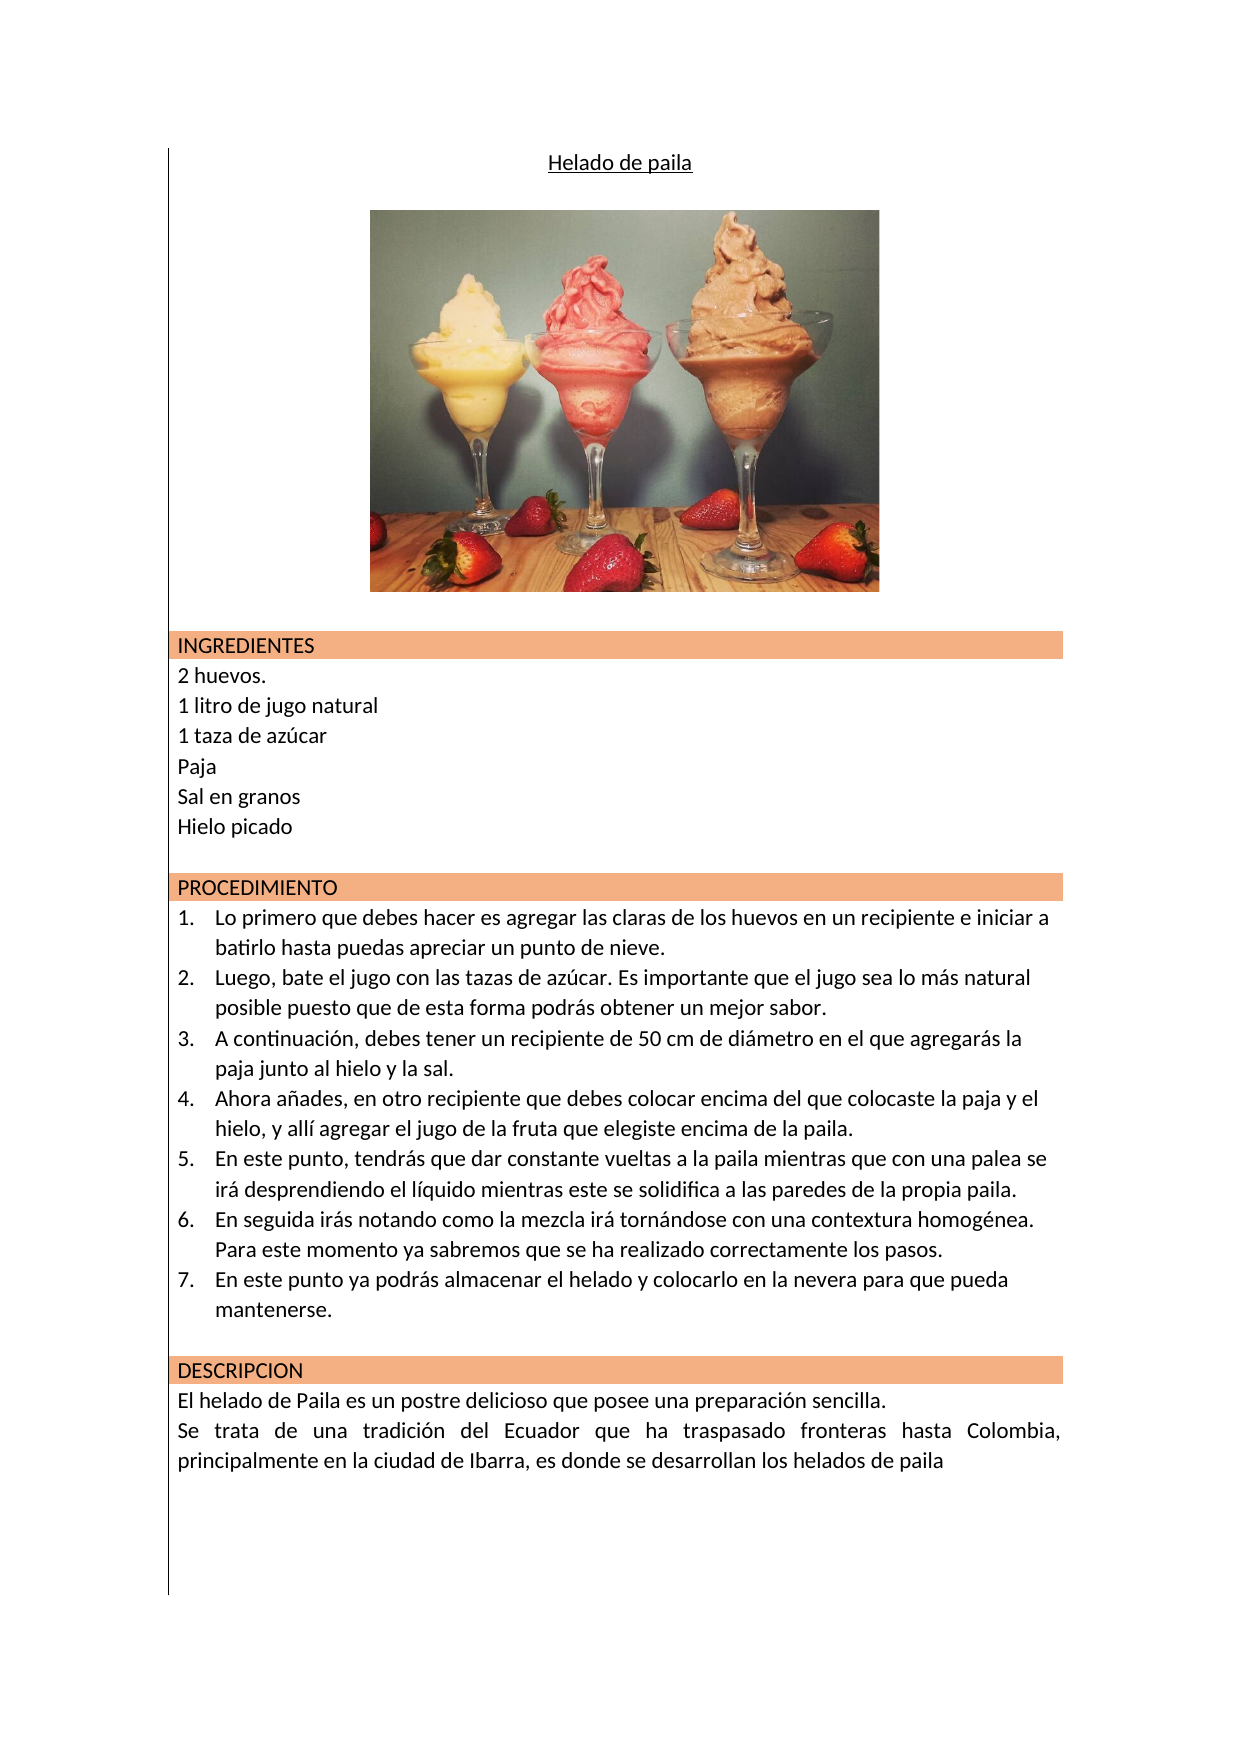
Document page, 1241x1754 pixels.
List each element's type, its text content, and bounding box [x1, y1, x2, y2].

list Luego, bate el jugo con las tazas de azúcar. Es importante que el jugo sea lo más natural posible puesto que de esta forma podrás obtener un mejor sabor. [169, 963, 1063, 1021]
text 2 huevos. [169, 661, 1063, 689]
text Hielo picado [169, 812, 1063, 840]
text 1 litro de jugo natural [169, 691, 1063, 719]
list A continuación, debes tener un recipiente de 50 cm de diámetro en el que agregarás la paja junto al hielo y la sal. [169, 1024, 1063, 1082]
list En este punto, tendrás que dar constante vueltas a la paila mientras que con una palea se irá desprendiendo el líquido mientras este se solidifica a las paredes de la propia paila. [169, 1144, 1063, 1203]
text DESCRIPCION [169, 1356, 1063, 1384]
text 1 taza de azúcar [169, 722, 1063, 749]
text PROCEDIMIENTO [169, 873, 1063, 901]
list Lo primero que debes hacer es agregar las claras de los huevos en un recipiente e iniciar a batirlo hasta puedas apreciar un punto de nieve. [169, 903, 1063, 961]
list Ahora añades, en otro recipiente que debes colocar encima del que colocaste la paja y el hielo, y allí agregar el jugo de la fruta que elegiste encima de la paila. [169, 1084, 1063, 1142]
text Helado de paila [177, 148, 1063, 176]
text El helado de Paila es un postre delicioso que posee una preparación sencilla. [169, 1386, 1063, 1414]
text Sal en granos [169, 782, 1063, 810]
picture [370, 210, 880, 592]
text INGREDIENTES [169, 631, 1063, 659]
text Paja [169, 752, 1063, 780]
list En seguida irás notando como la mezcla irá tornándose con una contextura homogénea. Para este momento ya sabremos que se ha realizado correctamente los pasos. [169, 1205, 1063, 1263]
text Se trata de una tradición del Ecuador que ha traspasado fronteras hasta Colombia, principalmente en la ciudad de Ibarra, es donde se desarrollan los helados de paila [169, 1416, 1063, 1474]
list En este punto ya podrás almacenar el helado y colocarlo en la nevera para que pueda mantenerse. [169, 1265, 1063, 1323]
